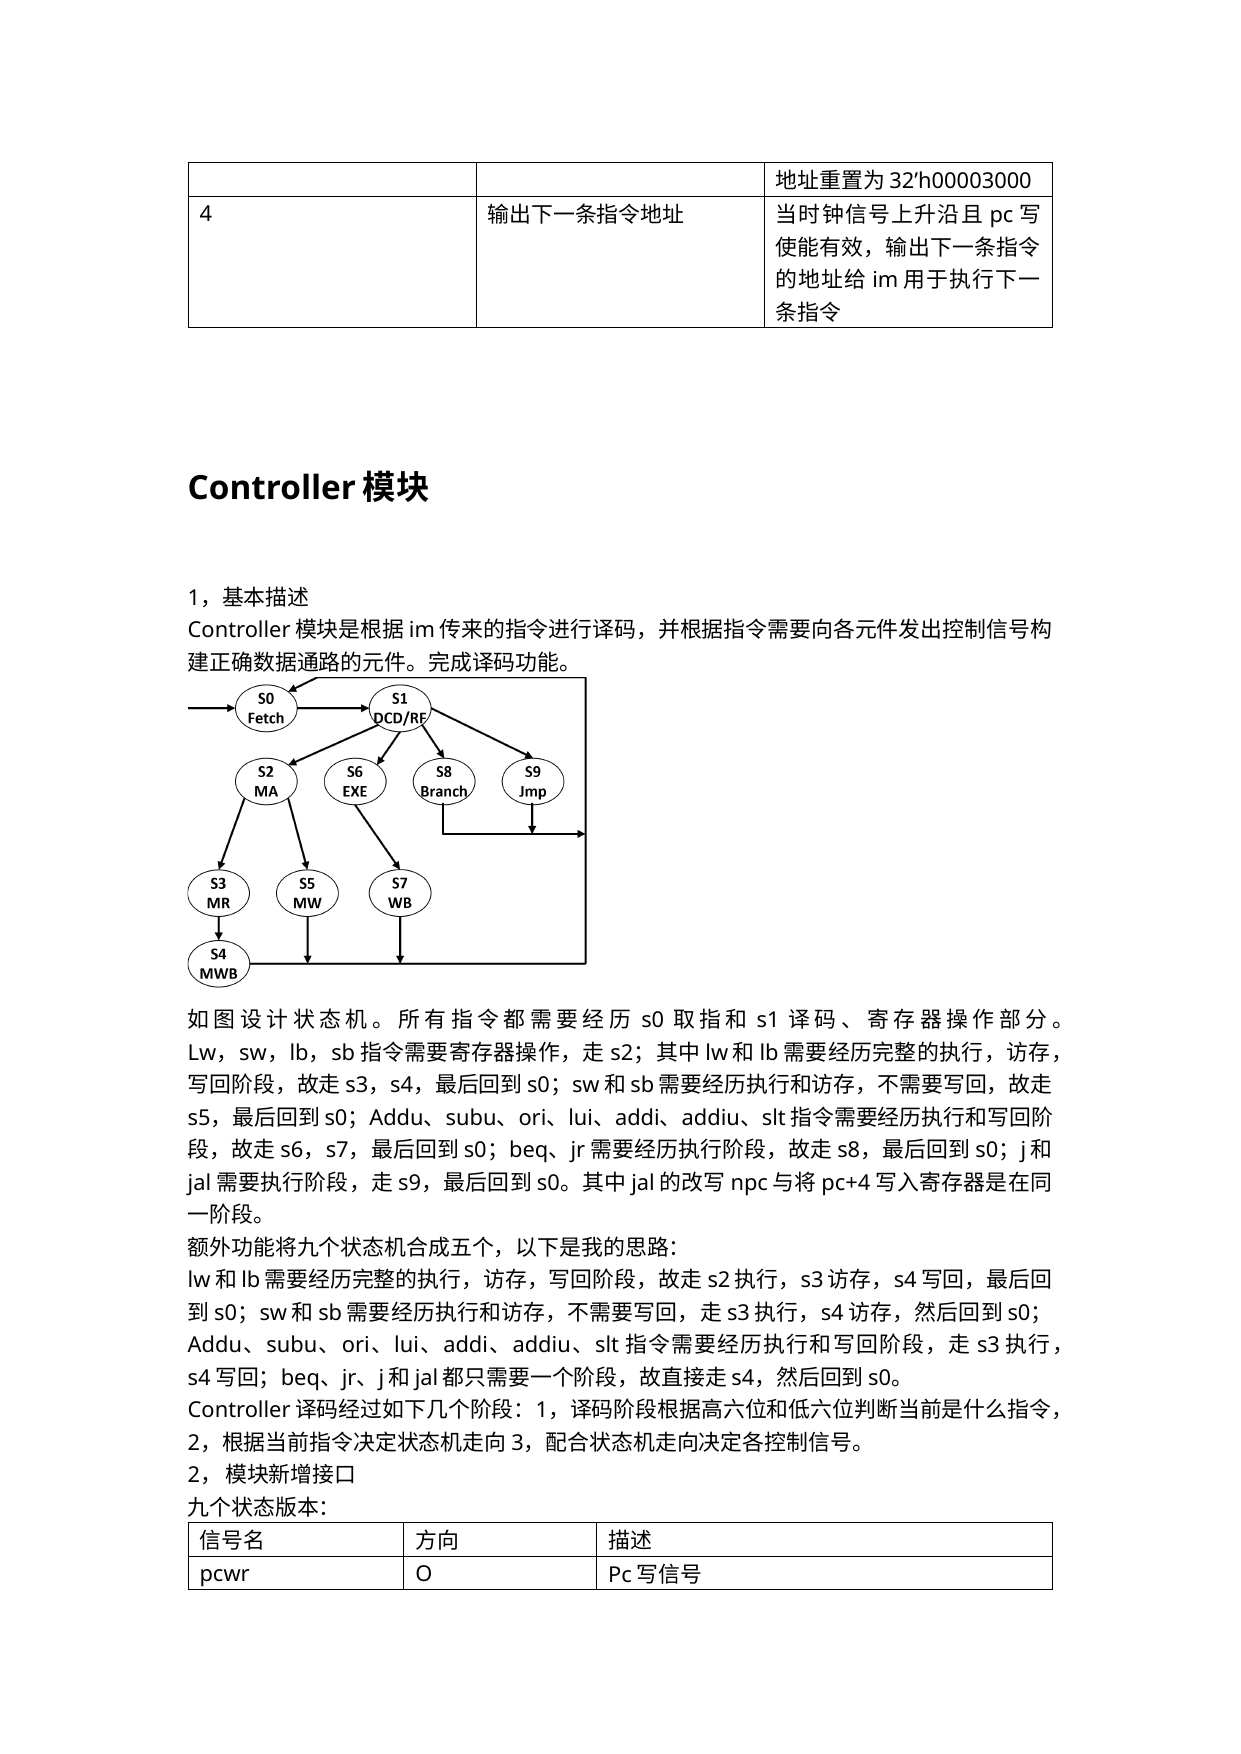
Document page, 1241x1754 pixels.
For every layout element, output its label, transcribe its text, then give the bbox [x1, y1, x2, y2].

table_cell O [404, 1557, 596, 1589]
table_header 信号名 [189, 1523, 403, 1556]
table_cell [765, 163, 1052, 196]
table_cell 复位 [477, 163, 764, 196]
text 如图设计状态机。所有指令都需要经历s0取指和s1译码、寄存器操作部分。Lw，sw，lb，sb指令需要寄存器操作，走s2；其中lw和lb需要经历完整的执行，访存，写回阶段，故走s3，s4，最后回到s0；sw和sb需要经历执行和访存，不需要写回，故走s5，最后回到s0；Addu、subu、ori、lui、addi、addiu、slt指令需要经历执行和写回阶段，故走s6，s7，最后回到s0；beq、jr需要经历执行阶段，故走s8，最后回到s0；j和jal需要执行阶段，走s9，最后回到s0。其中jal的改写npc与将pc+4写入寄存器是在同一阶段。 [187, 1002, 1053, 1229]
list 模块新增接口 [187, 1457, 1053, 1489]
table_cell 3 [189, 163, 476, 196]
text Controller模块是根据im传来的指令进行译码，并根据指令需要向各元件发出控制信号构建正确数据通路的元件。完成译码功能。 [187, 612, 1053, 677]
text 2，根据当前指令决定状态机走向 3，配合状态机走向决定各控制信号。 [187, 1424, 1053, 1457]
table_cell 4 [189, 197, 476, 327]
table_cell 输出下一条指令地址 [477, 197, 764, 327]
subtitle Controller模块 [187, 452, 1053, 517]
text 1，基本描述 [187, 579, 1053, 612]
text 额外功能将九个状态机合成五个，以下是我的思路： [187, 1229, 1053, 1262]
picture [187, 677, 594, 993]
table_cell 当时钟信号上升沿且pc写使能有效，输出下一条指令的地址给im用于执行下一条指令 [765, 197, 1052, 327]
table_header 描述 [597, 1523, 1052, 1556]
text 九个状态版本： [187, 1489, 1053, 1522]
table_cell pcwr [189, 1557, 403, 1589]
text lw和lb需要经历完整的执行，访存，写回阶段，故走s2执行，s3访存，s4写回，最后回到s0；sw和sb需要经历执行和访存，不需要写回，走s3执行，s4访存，然后回到s0；Addu、subu、ori、lui、addi、addiu、slt指令需要经历执行和写回阶段，走s3执行，s4写回；beq、jr、j和jal都只需要一个阶段，故直接走s4，然后回到s0。 [187, 1262, 1053, 1392]
table_header 方向 [404, 1523, 596, 1556]
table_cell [597, 1557, 1052, 1589]
text Controller译码经过如下几个阶段：1，译码阶段根据高六位和低六位判断当前是什么指令， [187, 1392, 1053, 1424]
